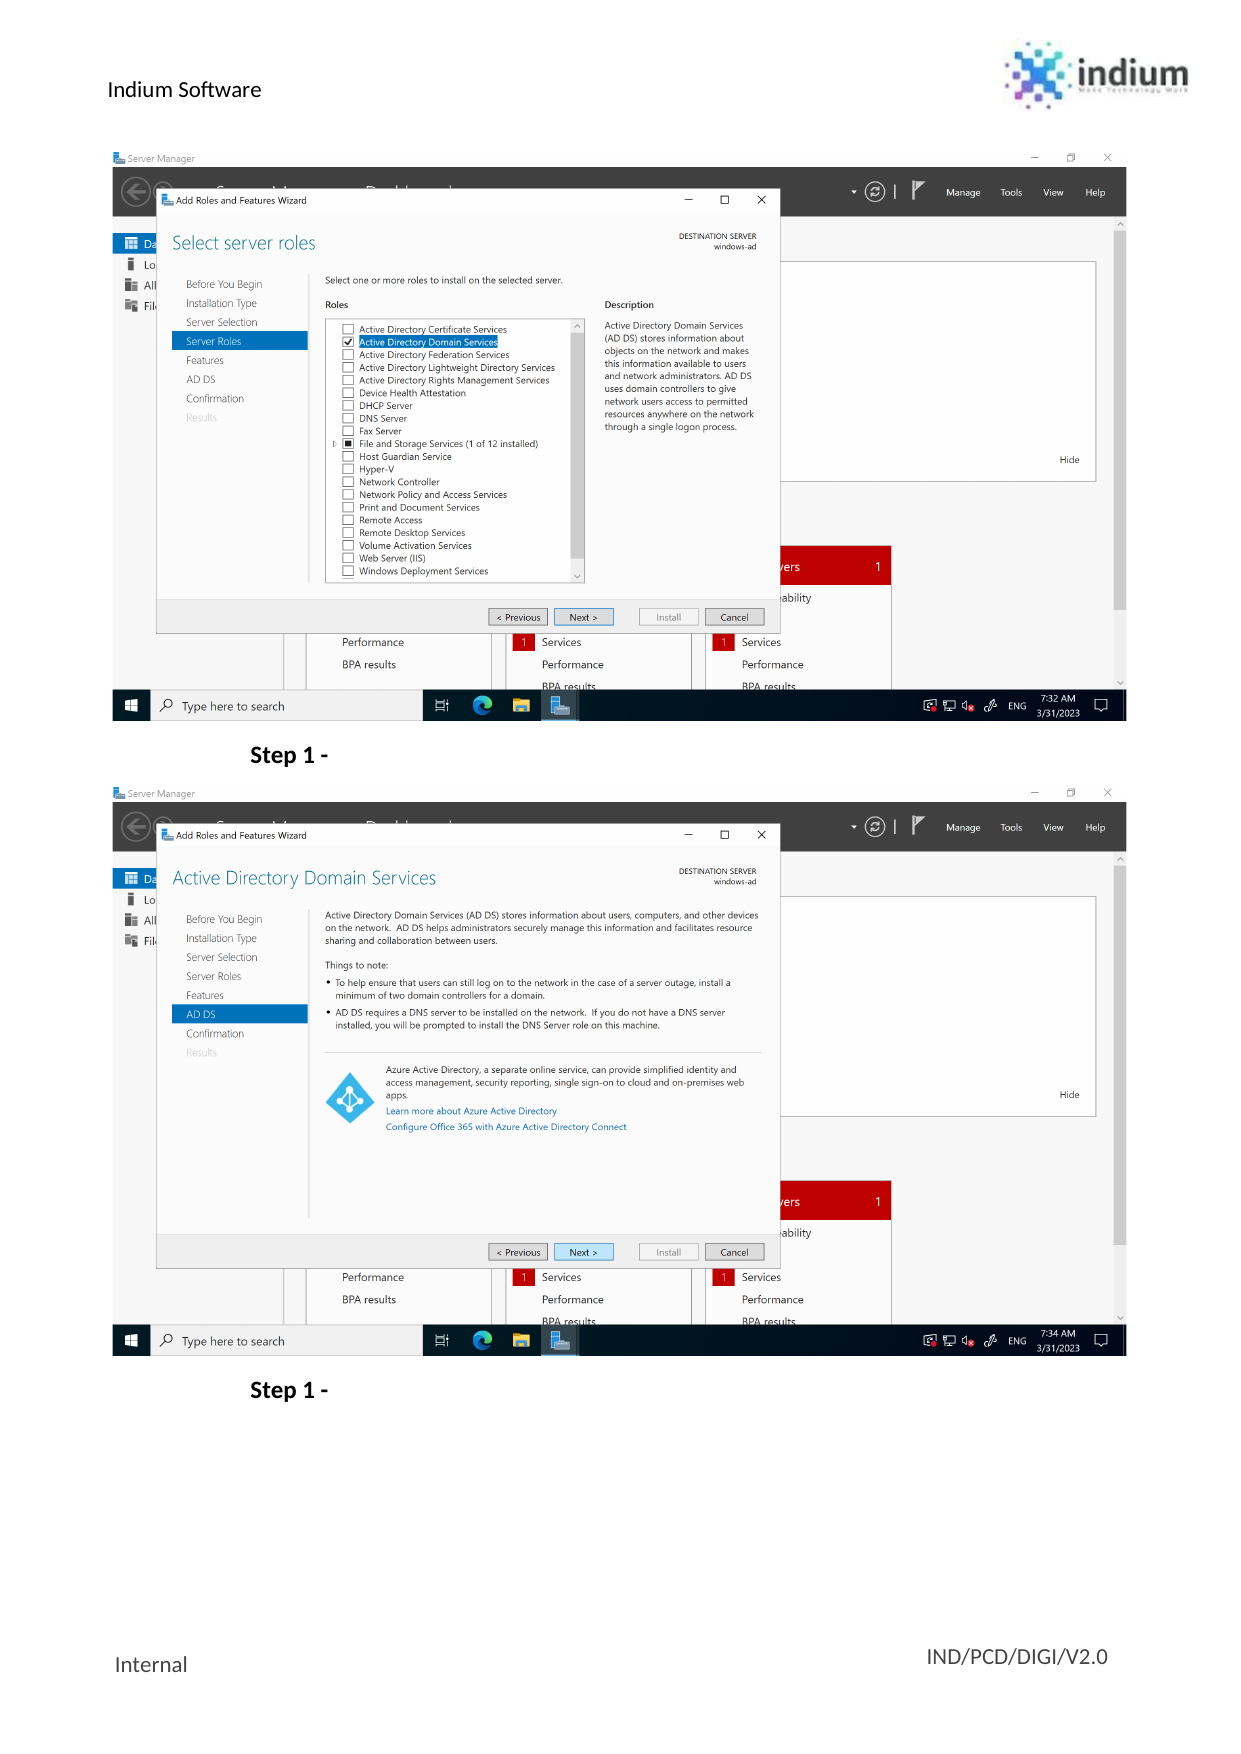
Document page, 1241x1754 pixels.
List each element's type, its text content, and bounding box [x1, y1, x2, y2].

subtitle Step 1 - [250, 739, 1128, 770]
picture [112, 785, 1127, 1356]
subtitle Step 1 - [250, 1374, 1128, 1405]
picture [1003, 40, 1190, 111]
picture [112, 150, 1127, 721]
